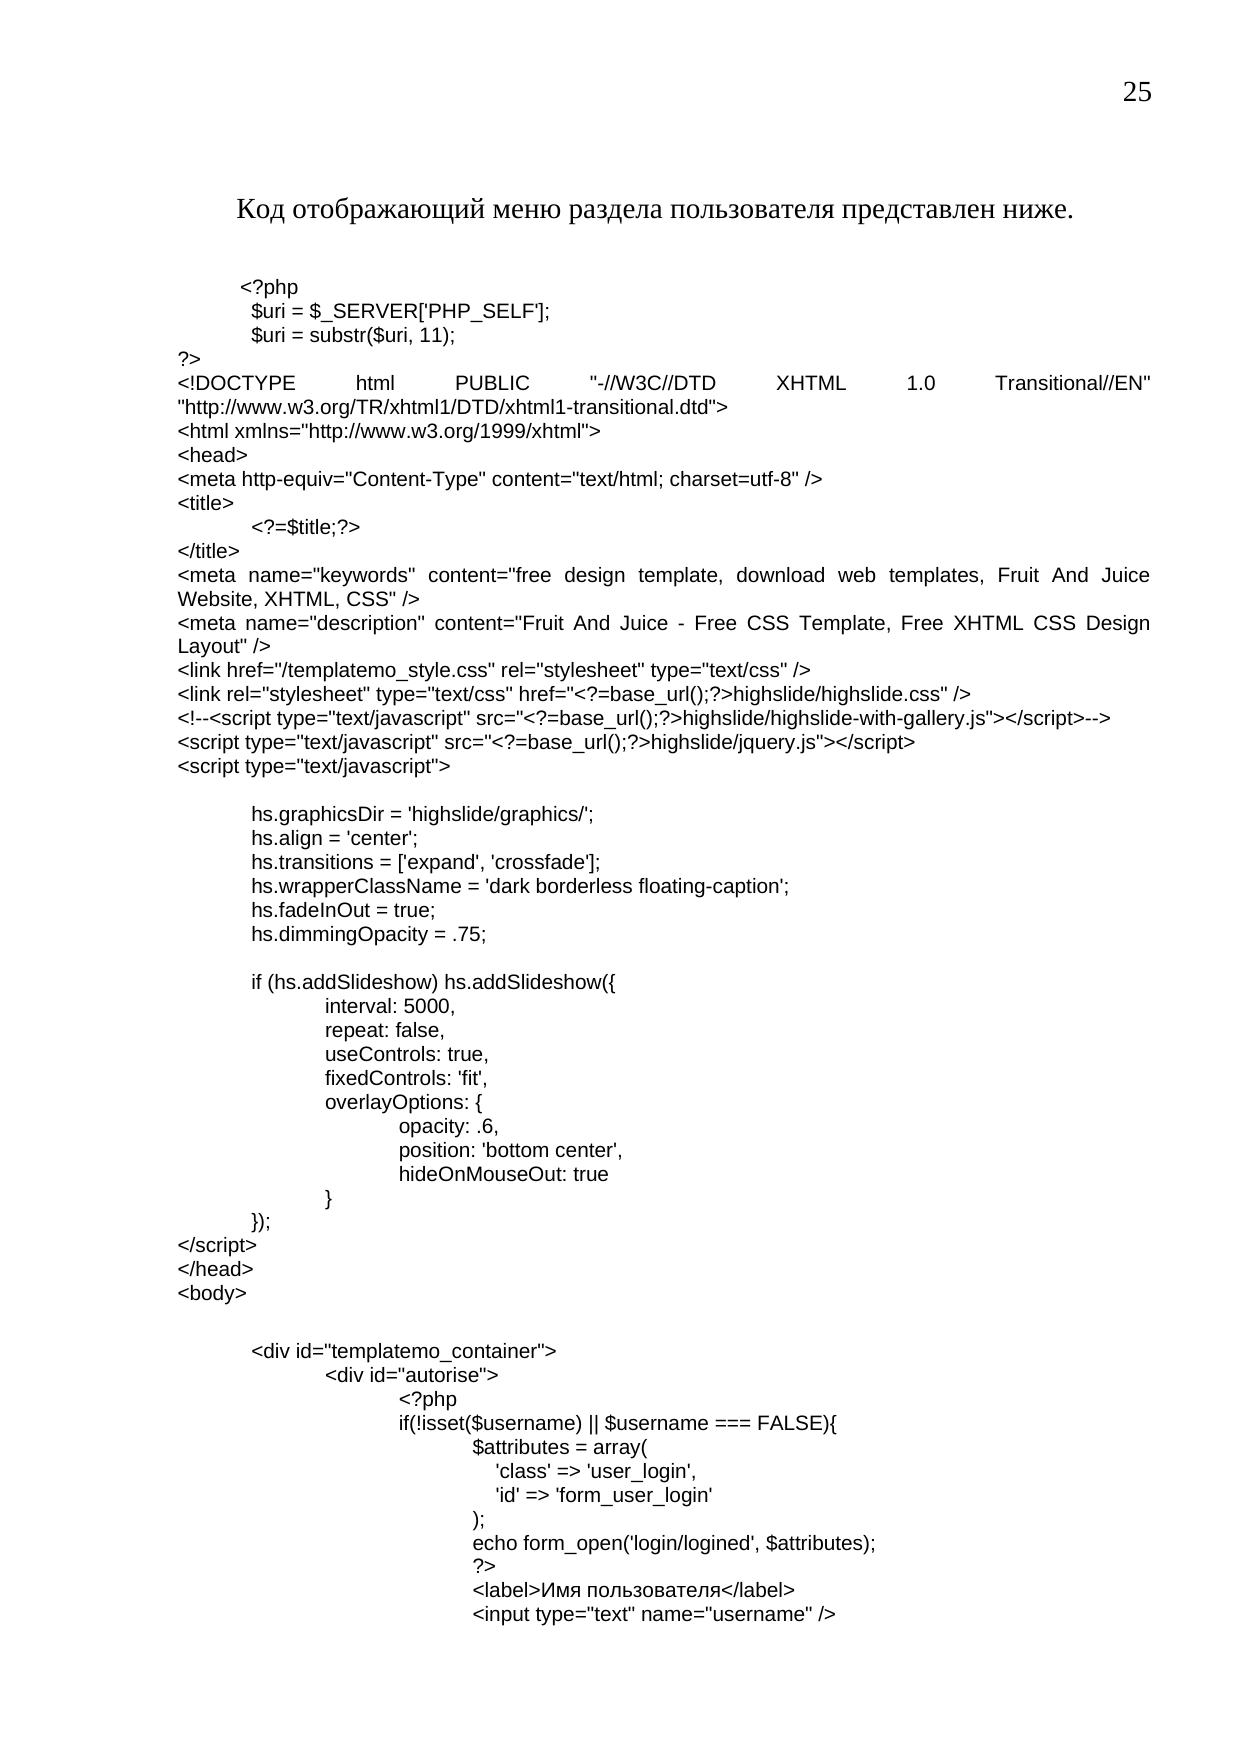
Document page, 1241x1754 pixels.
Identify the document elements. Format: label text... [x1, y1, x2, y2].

text hs.transitions = ['expand', 'crossfade']; [177, 850, 1152, 874]
text <title> [177, 491, 1152, 514]
text 'id' => 'form_user_login' [177, 1482, 1152, 1506]
text <head> [177, 443, 1152, 467]
text <html xmlns="http://www.w3.org/1999/xhtml"> [177, 419, 1152, 443]
text }); [177, 1209, 1152, 1233]
text <?=$title;?> [177, 514, 1152, 538]
text <meta http-equiv="Content-Type" content="text/html; charset=utf-8" /> [177, 467, 1152, 491]
text <body> [177, 1281, 1152, 1305]
text repeat: false, [177, 1018, 1152, 1042]
text interval: 5000, [177, 994, 1152, 1018]
text ); [177, 1506, 1152, 1530]
text if (hs.addSlideshow) hs.addSlideshow({ [177, 970, 1152, 994]
text <div id="templatemo_container"> [177, 1339, 1152, 1363]
text hs.dimmingOpacity = .75; [177, 922, 1152, 946]
text <link rel="stylesheet" type="text/css" href="<?=base_url();?>highslide/highslide.css" /> [177, 682, 1152, 706]
text hs.wrapperClassName = 'dark borderless floating-caption'; [177, 874, 1152, 898]
text ?> [177, 347, 1152, 371]
text <label>Имя пользователя</label> [177, 1578, 1152, 1602]
text if(!isset($username) || $username === FALSE){ [177, 1411, 1152, 1434]
text <?php [177, 1387, 1152, 1411]
text <?php [177, 275, 1152, 299]
text position: 'bottom center', [177, 1137, 1152, 1161]
text <meta name="description" content="Fruit And Juice - Free CSS Template, Free XHTML CSS Design Layout" /> [177, 610, 1152, 658]
text Код отображающий меню раздела пользователя представлен ниже. [177, 191, 1152, 225]
text hs.align = 'center'; [177, 826, 1152, 850]
text echo form_open('login/logined', $attributes); [177, 1530, 1152, 1554]
text </title> [177, 538, 1152, 562]
text </head> [177, 1257, 1152, 1281]
text <link href="/templatemo_style.css" rel="stylesheet" type="text/css" /> [177, 658, 1152, 682]
text } [177, 1185, 1152, 1209]
text </script> [177, 1233, 1152, 1257]
text <script type="text/javascript" src="<?=base_url();?>highslide/jquery.js"></script> [177, 730, 1152, 754]
text <script type="text/javascript"> [177, 754, 1152, 778]
text <meta name="keywords" content="free design template, download web templates, Fruit And Juice Website, XHTML, CSS" /> [177, 562, 1152, 610]
text <div id="autorise"> [177, 1363, 1152, 1387]
text $uri = $_SERVER['PHP_SELF']; [177, 299, 1152, 323]
text <!--<script type="text/javascript" src="<?=base_url();?>highslide/highslide-with-gallery.js"></script>--> [177, 706, 1152, 730]
text fixedControls: 'fit', [177, 1066, 1152, 1089]
text hs.graphicsDir = 'highslide/graphics/'; [177, 802, 1152, 826]
text ?> [177, 1554, 1152, 1578]
text hs.fadeInOut = true; [177, 898, 1152, 922]
text overlayOptions: { [177, 1089, 1152, 1113]
text <!DOCTYPE html PUBLIC "-//W3C//DTD XHTML 1.0 Transitional//EN" "http://www.w3.org/TR/xhtml1/DTD/xhtml1-transitional.dtd"> [177, 371, 1152, 419]
text opacity: .6, [177, 1113, 1152, 1137]
text $uri = substr($uri, 11); [177, 323, 1152, 347]
text $attributes = array( [177, 1434, 1152, 1458]
text 'class' => 'user_login', [177, 1458, 1152, 1482]
text useControls: true, [177, 1042, 1152, 1066]
text hideOnMouseOut: true [177, 1161, 1152, 1185]
text <input type="text" name="username" /> [177, 1602, 1152, 1626]
